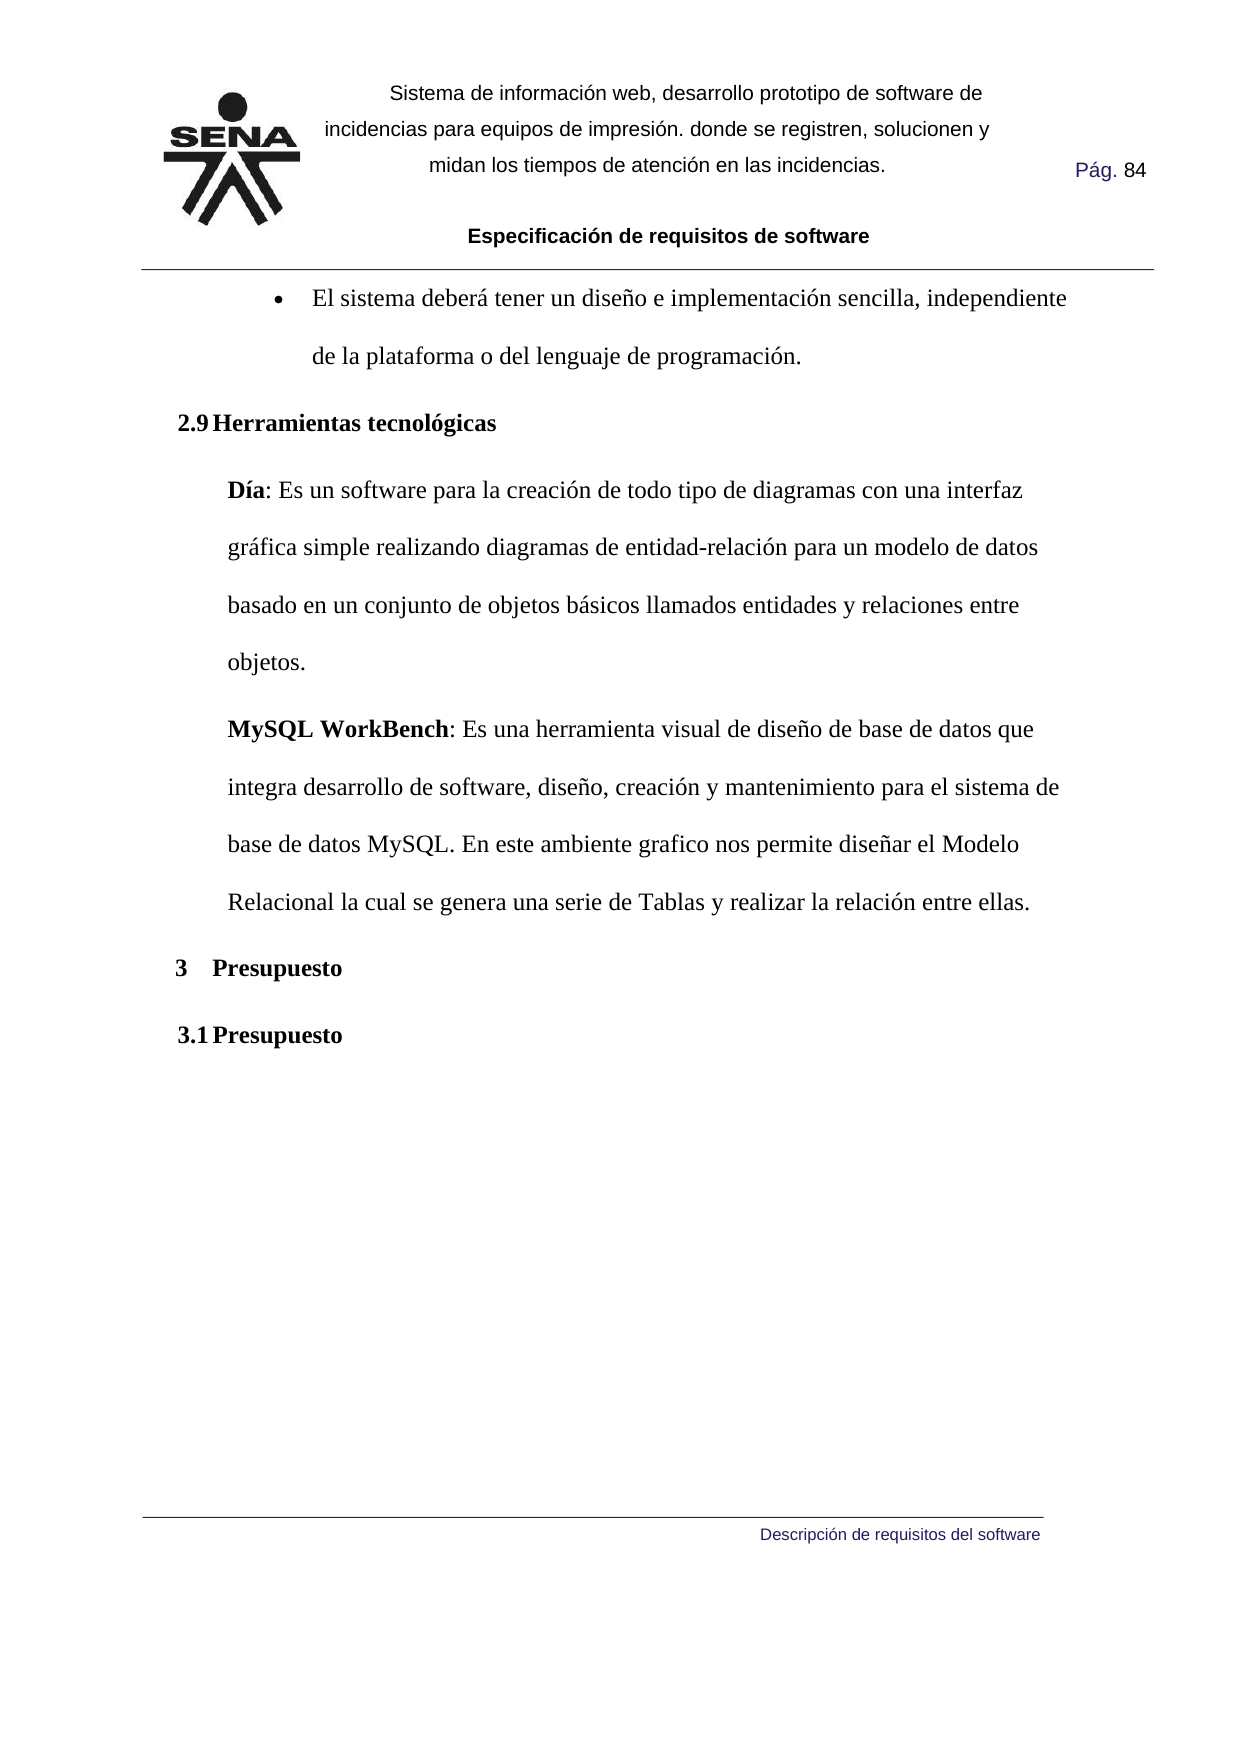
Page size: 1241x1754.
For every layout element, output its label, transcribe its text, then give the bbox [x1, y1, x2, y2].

list Presupuesto [175, 953, 1092, 982]
list Herramientas tecnológicas [177, 408, 1092, 437]
list El sistema deberá tener un diseño e implementación sencilla, independiente de la plataforma o del lenguaje de programación. [275, 283, 1092, 370]
list Presupuesto [177, 1020, 1092, 1049]
picture [163, 88, 301, 226]
list Día: Es un software para la creación de todo tipo de diagramas con una interfaz gráfica simple realizando diagramas de entidad-relación para un modelo de datos basado en un conjunto de objetos básicos llamados entidades y relaciones entre objetos. [227, 475, 1092, 676]
list MySQL WorkBench: Es una herramienta visual de diseño de base de datos que integra desarrollo de software, diseño, creación y mantenimiento para el sistema de base de datos MySQL. En este ambiente grafico nos permite diseñar el Modelo Relacional la cual se genera una serie de Tablas y realizar la relación entre ellas. [227, 714, 1092, 915]
